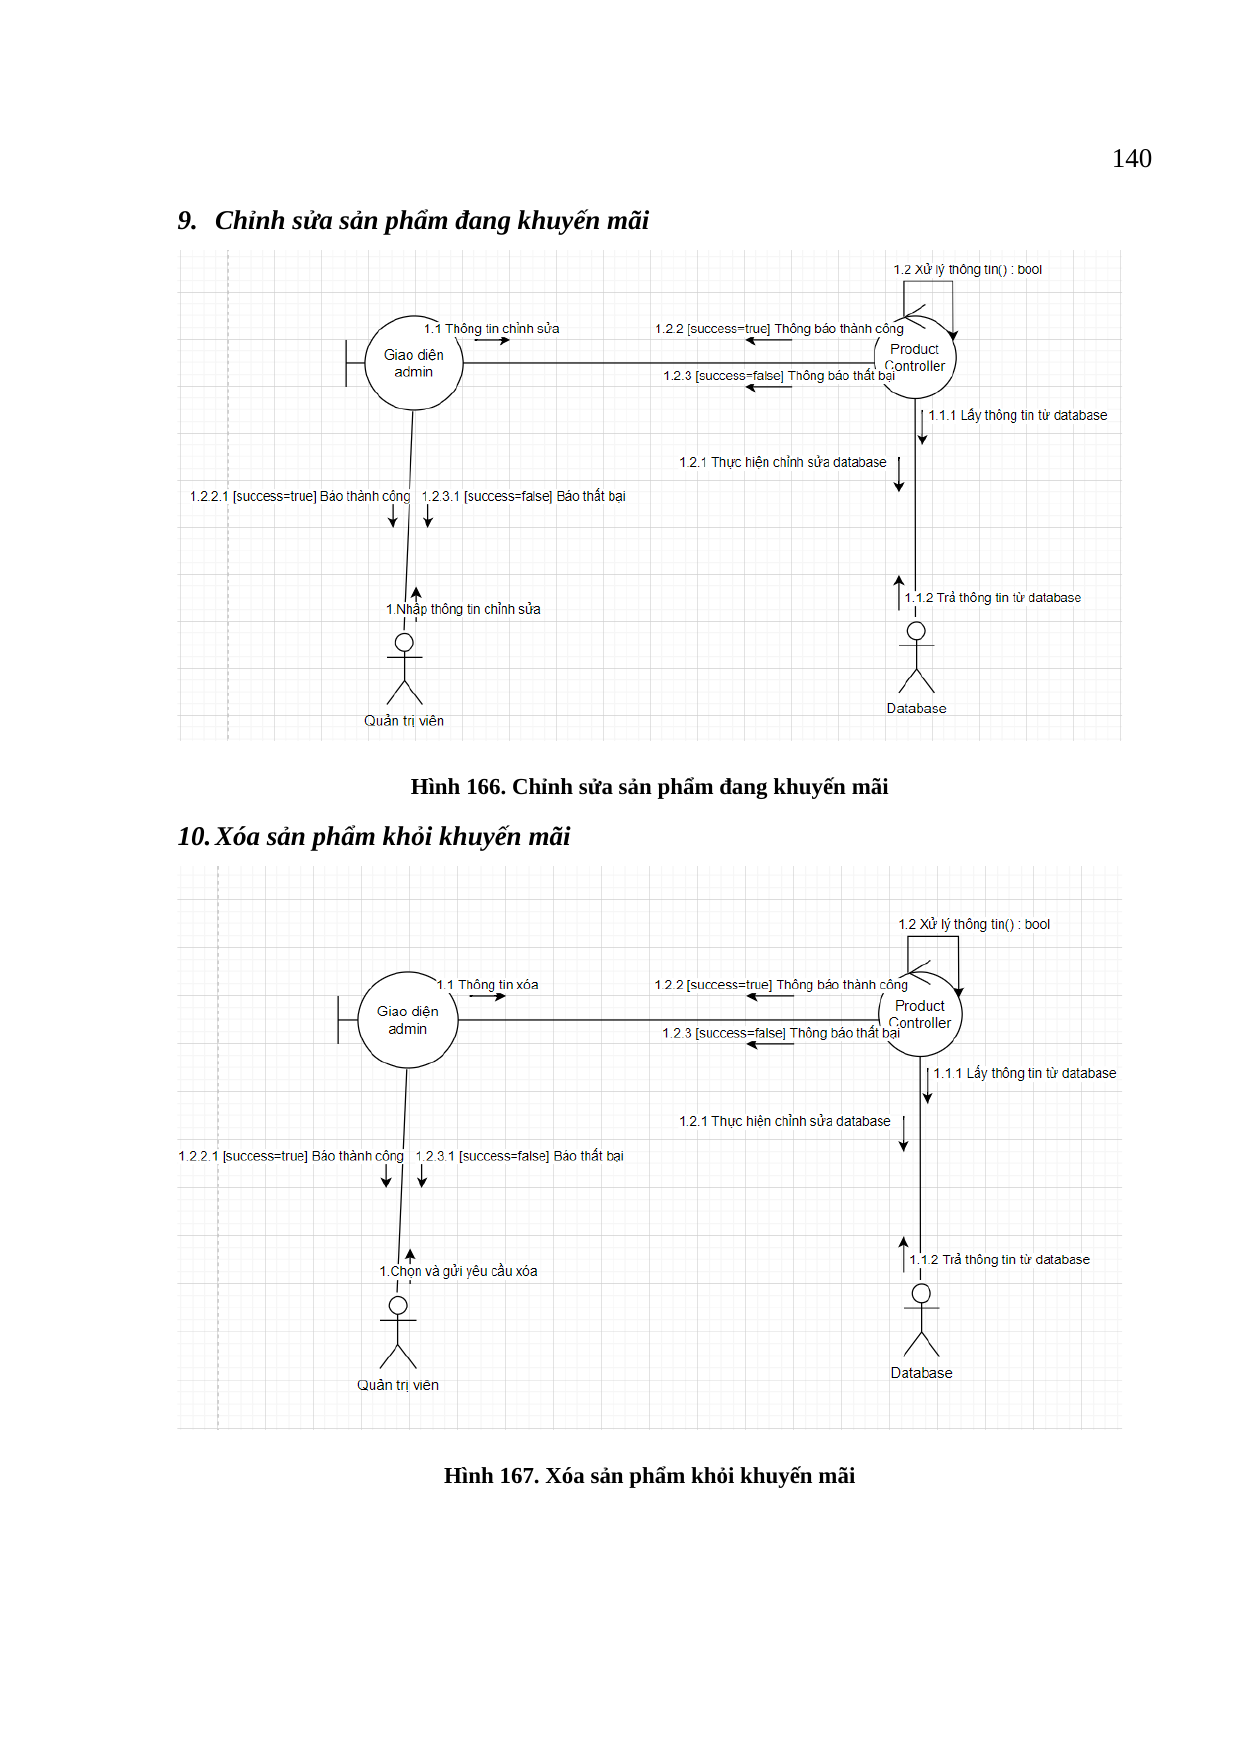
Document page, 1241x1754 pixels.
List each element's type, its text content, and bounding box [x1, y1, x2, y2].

picture [177, 250, 1123, 741]
subtitle Chỉnh sửa sản phẩm đang khuyến mãi [177, 204, 1122, 235]
text Hình 167. Xóa sản phẩm khỏi khuyến mãi [177, 1462, 1122, 1488]
subtitle Xóa sản phẩm khỏi khuyến mãi [177, 820, 1122, 851]
picture [177, 866, 1123, 1430]
text Hình 166. Chỉnh sửa sản phẩm đang khuyến mãi [177, 773, 1122, 799]
